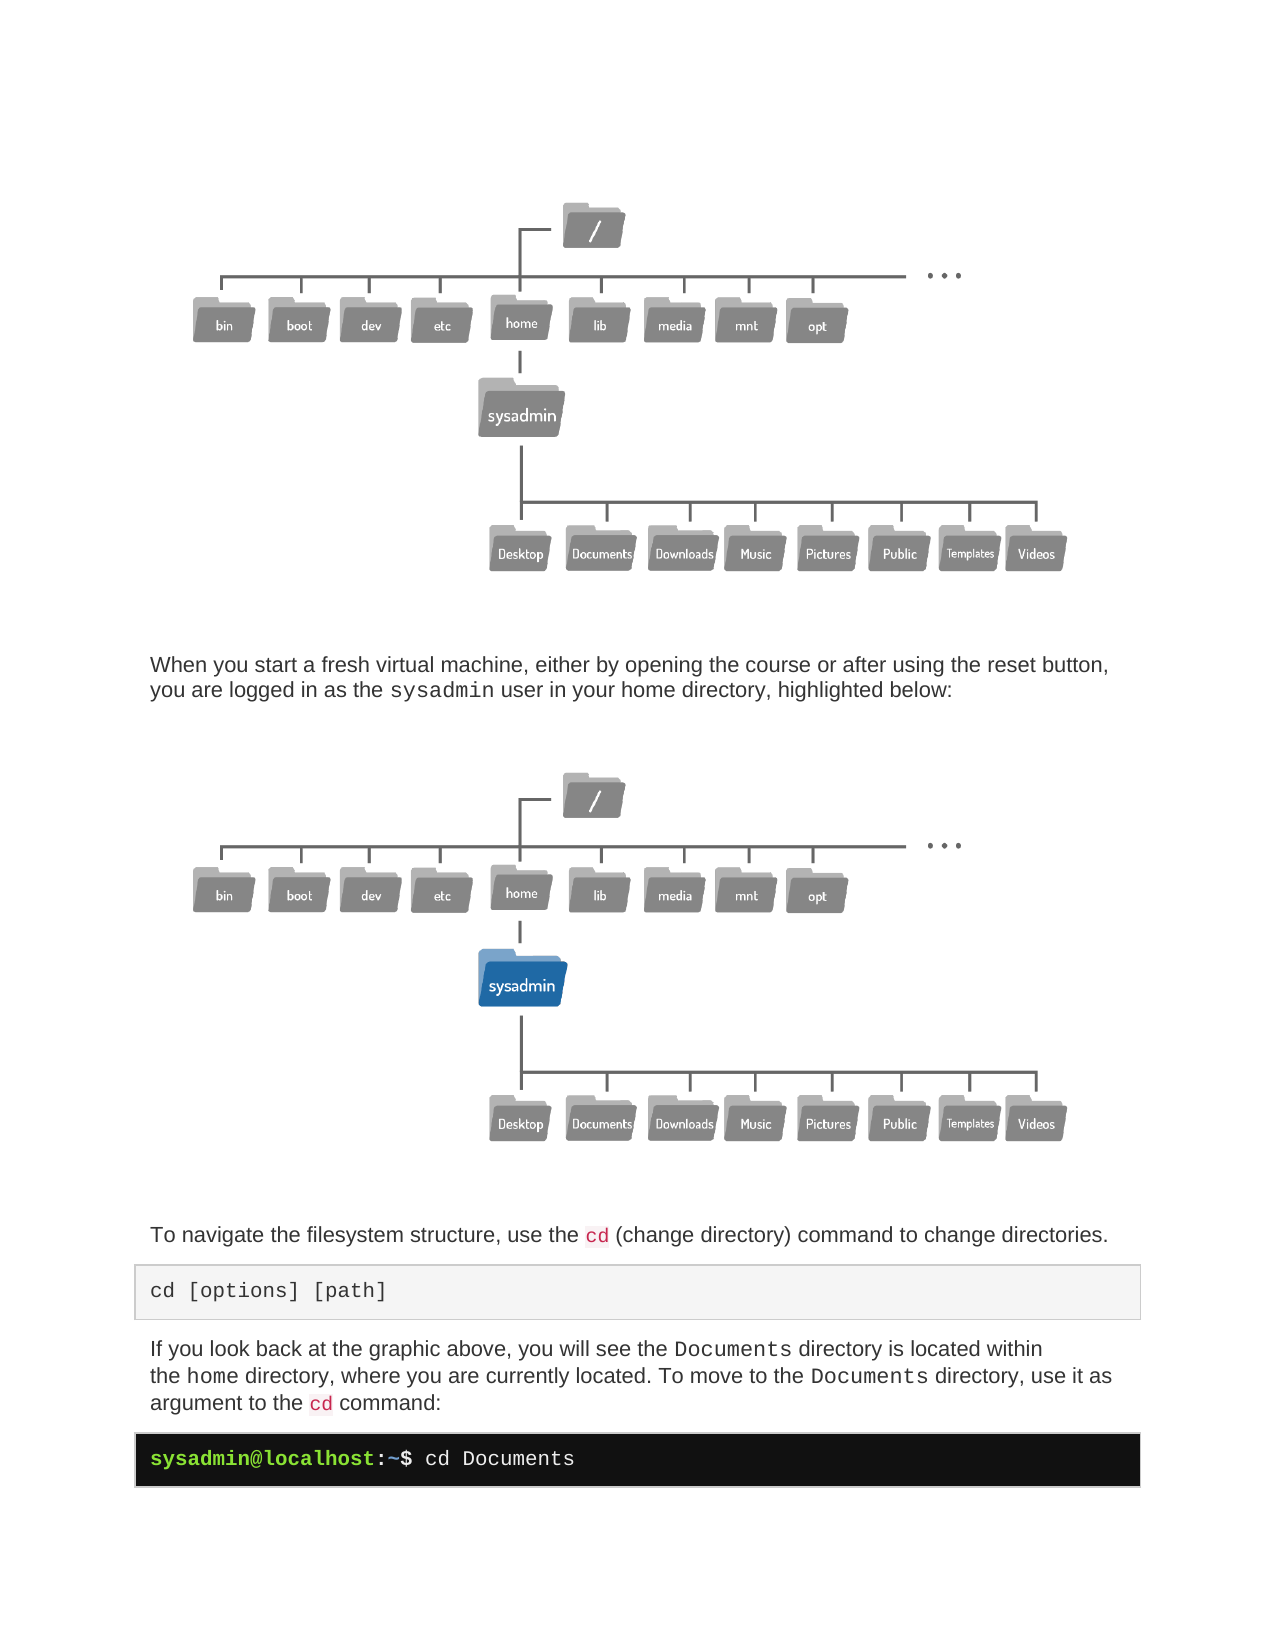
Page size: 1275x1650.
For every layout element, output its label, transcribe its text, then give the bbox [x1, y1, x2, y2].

picture [150, 720, 1125, 1204]
text If you look back at the graphic above, you will see the Documents directory is located within the home directory, where you are currently located. To move to the Documents directory, use it as argument to the cd command: [150, 1336, 1125, 1416]
text When you start a fresh virtual machine, either by opening the course or after using the reset button, you are logged in as the sysadmin user in your home directory, highlighted below: [150, 652, 1125, 704]
text sysadmin@localhost:~$ cd Documents [136, 1434, 1140, 1486]
text To navigate the filesystem structure, use the cd (change directory) command to change directories. [150, 1222, 1125, 1248]
picture [150, 150, 1125, 634]
text cd [options] [path] [136, 1266, 1140, 1319]
